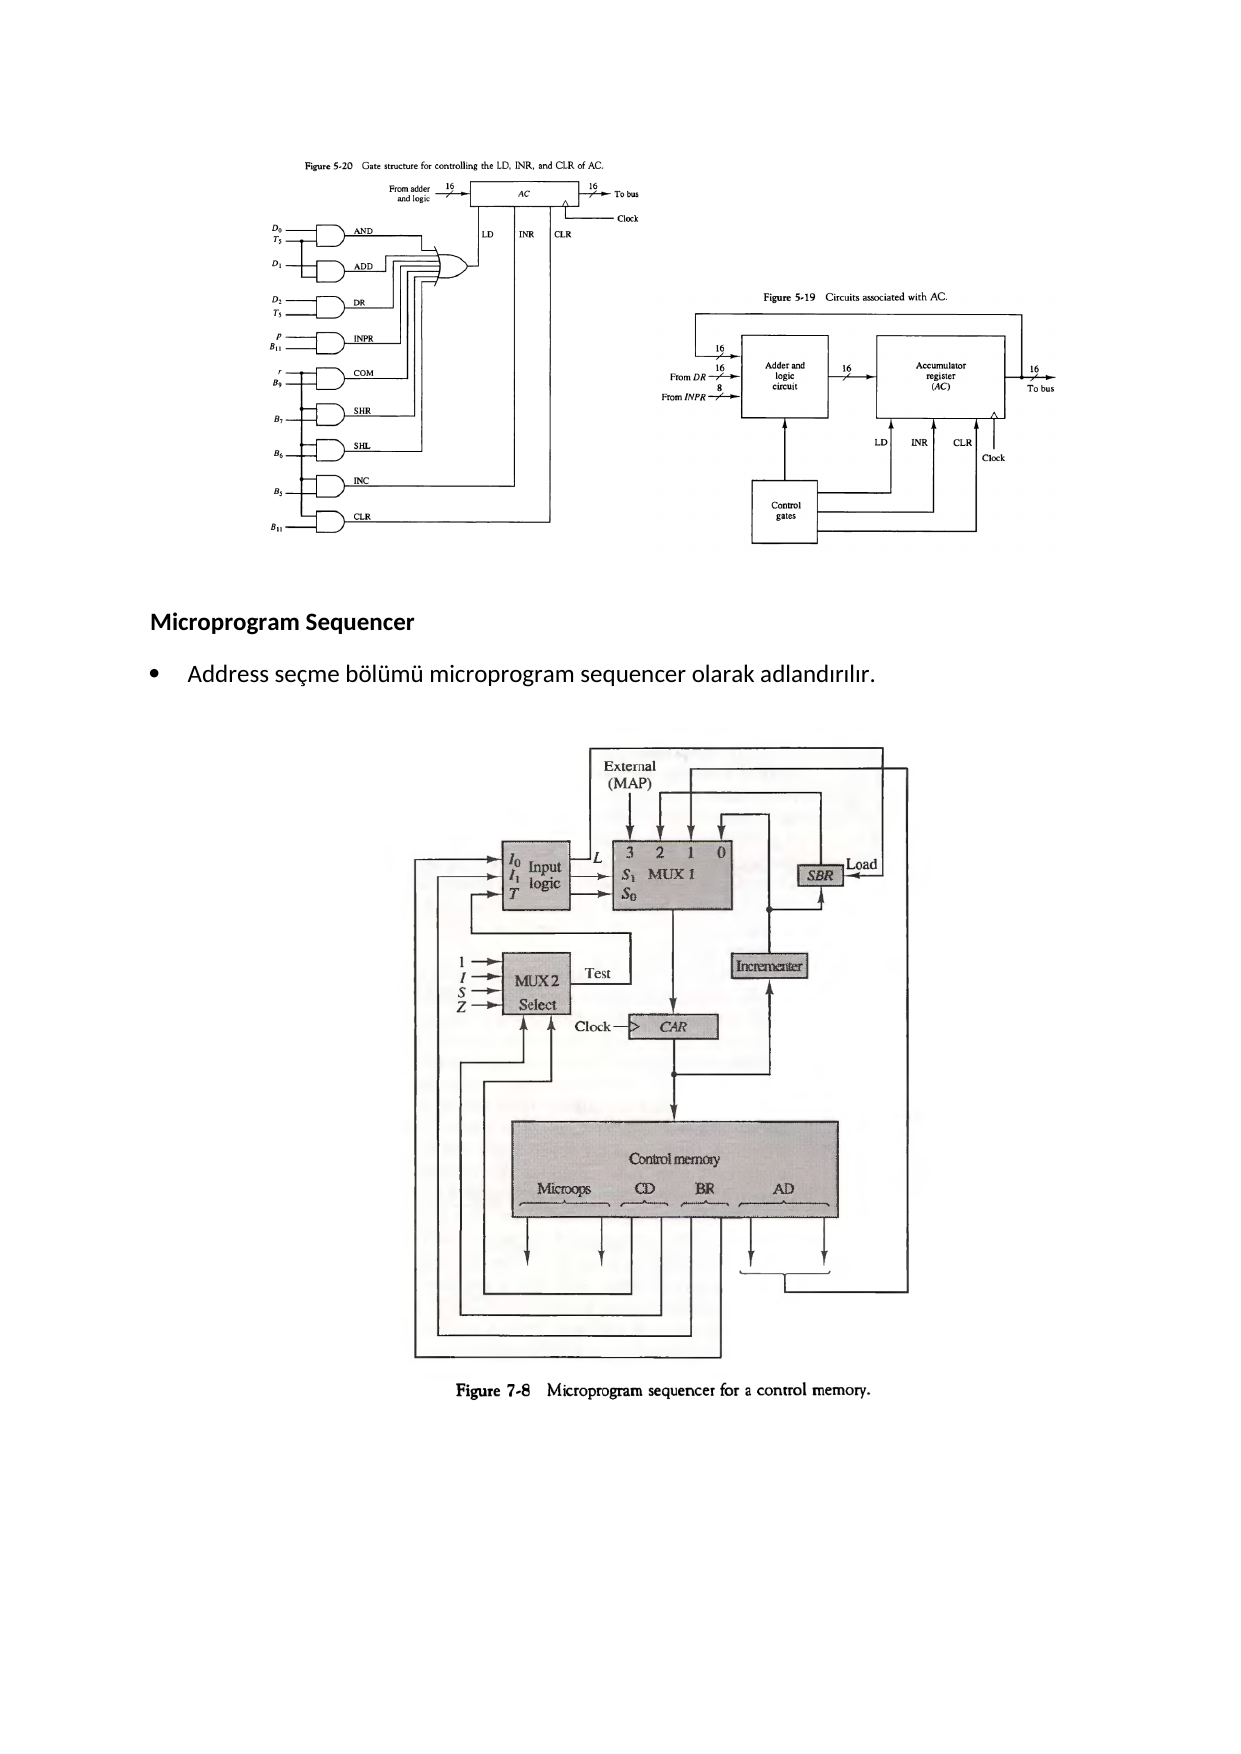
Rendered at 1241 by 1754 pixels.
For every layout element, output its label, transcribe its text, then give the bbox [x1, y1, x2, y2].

list Address seçme bölümü microprogram sequencer olarak adlandırılır. [150, 658, 1090, 688]
text Microprogram Sequencer [150, 606, 1090, 637]
picture [382, 727, 934, 1402]
picture [253, 150, 1062, 551]
